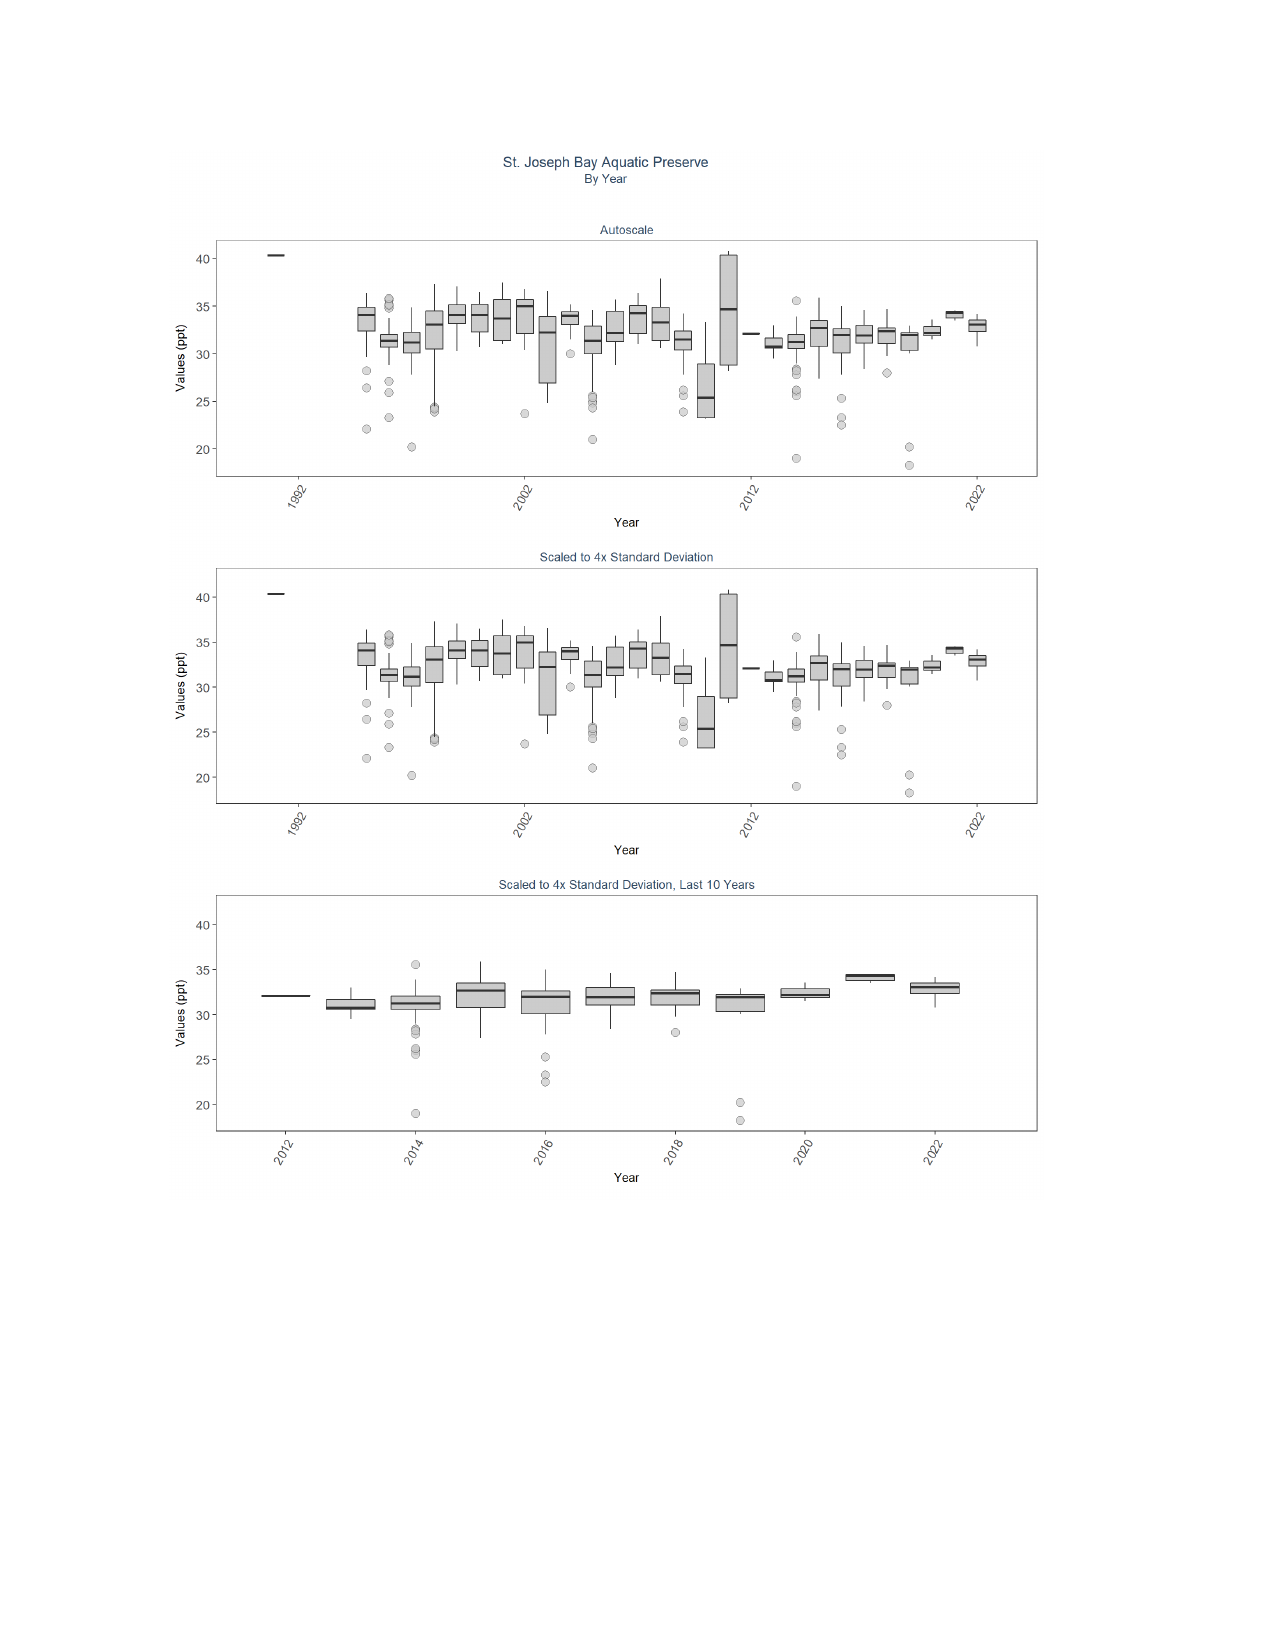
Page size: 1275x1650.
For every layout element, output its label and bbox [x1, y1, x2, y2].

picture [168, 150, 1044, 1200]
